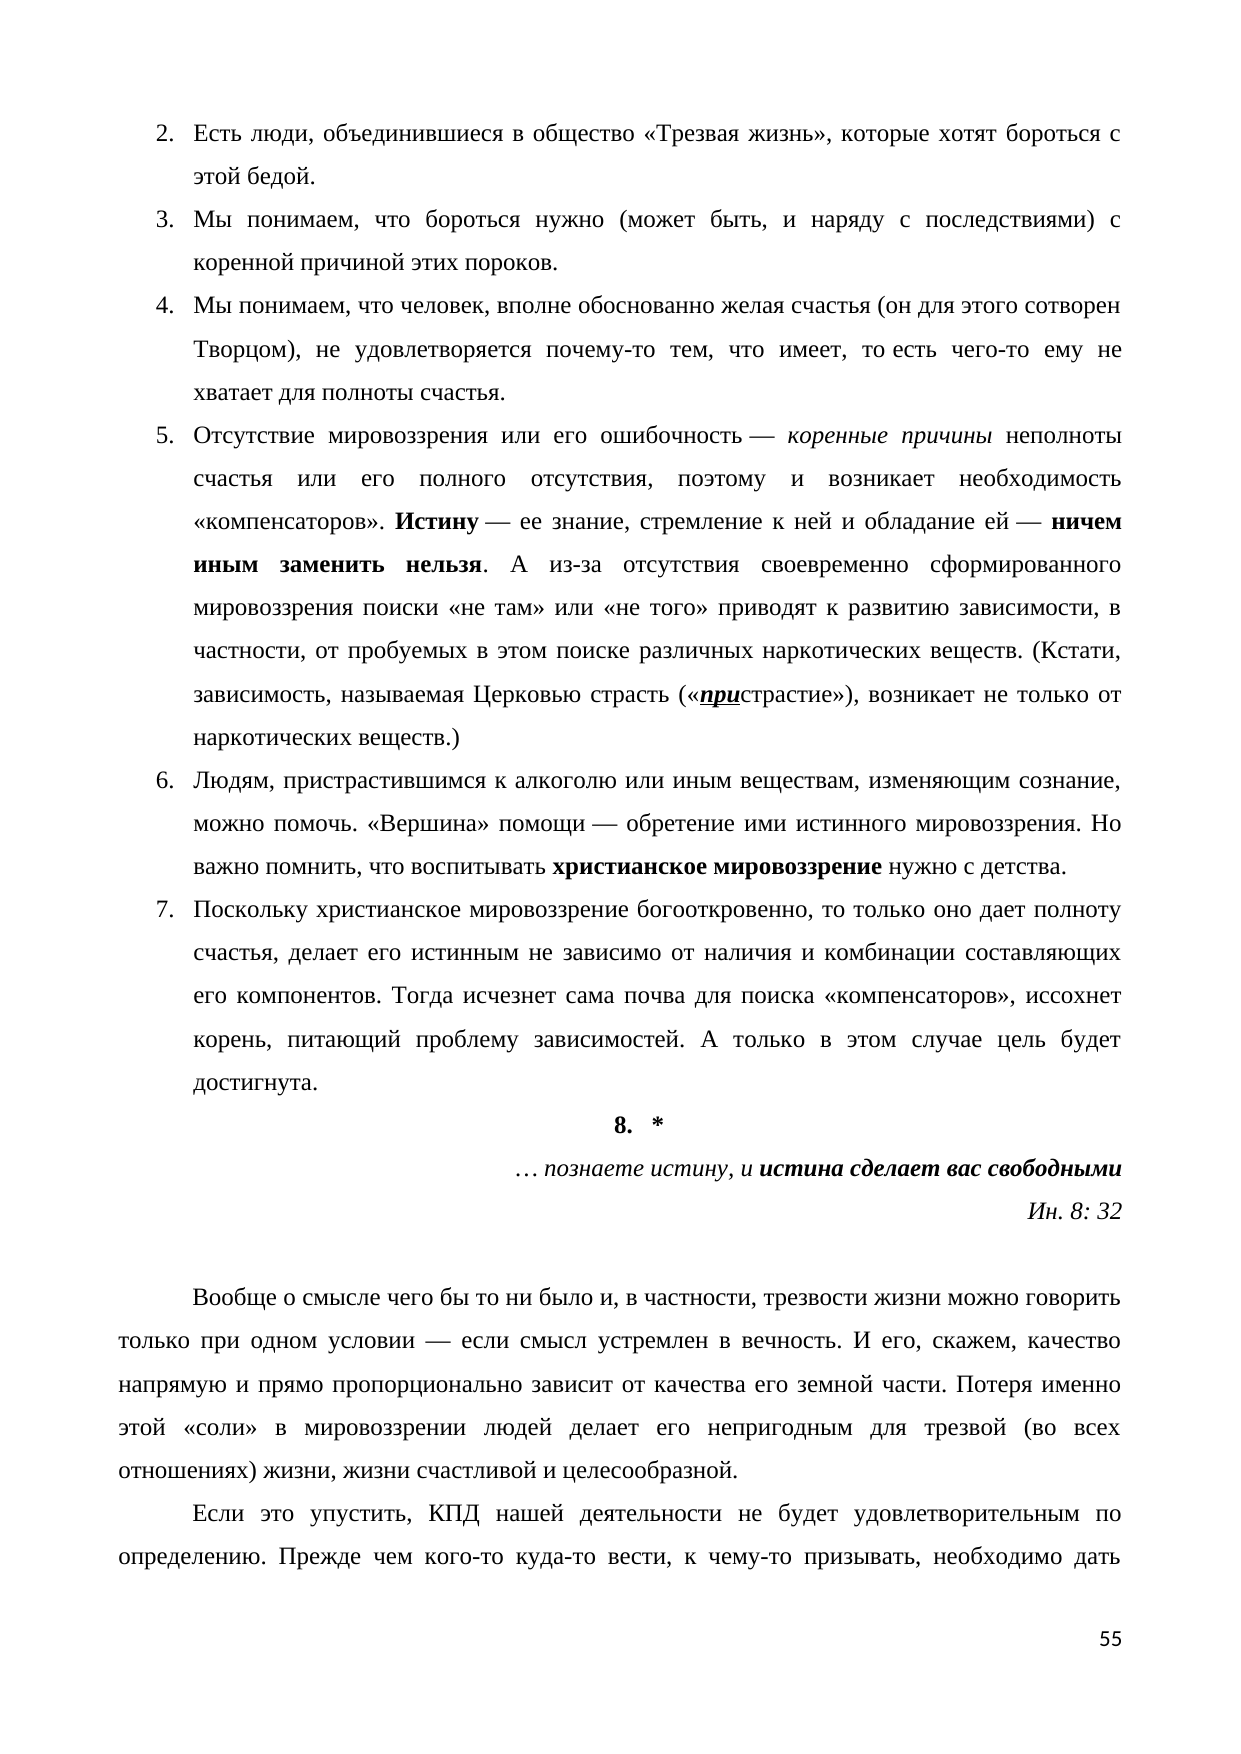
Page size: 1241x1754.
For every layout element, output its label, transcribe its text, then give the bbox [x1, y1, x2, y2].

list Есть люди, объединившиеся в общество «Трезвая жизнь», которые хотят бороться с этой бедой. [156, 118, 1122, 190]
list Отсутствие мировоззрения или его ошибочность — коренные причины неполноты счастья или его полного отсутствия, поэтому и возникает необходимость «компенсаторов». Истину — ее знание, стремление к ней и обладание ей — ничем иным заменить нельзя. А из-за отсутствия своевременно сформированного мировоззрения поиски «не там» или «не того» приводят к развитию зависимости, в частности, от пробуемых в этом поиске различных наркотических веществ. (Кстати, зависимость, называемая Церковью страсть («пристрастие»), возникает не только от наркотических веществ.) [156, 420, 1122, 751]
list Мы понимаем, что человек, вполне обоснованно желая счастья (он для этого сотворен Творцом), не удовлетворяется почему-то тем, что имеет, то есть чего-то ему не хватает для полноты счастья. [156, 291, 1122, 406]
text Вообще о смысле чего бы то ни было и, в частности, трезвости жизни можно говорить только при одном условии — если смысл устремлен в вечность. И его, скажем, качество напрямую и прямо пропорционально зависит от качества его земной части. Потеря именно этой «соли» в мировоззрении людей делает его непригодным для трезвой (во всех отношениях) жизни, жизни счастливой и целесообразной. [118, 1282, 1122, 1484]
text Ин. 8: 32 [118, 1196, 1122, 1225]
list Поскольку христианское мировоззрение богооткровенно, то только оно дает полноту счастья, делает его истинным не зависимо от наличия и комбинации составляющих его компонентов. Тогда исчезнет сама почва для поиска «компенсаторов», иссохнет корень, питающий проблему зависимостей. А только в этом случае цель будет достигнута. [156, 894, 1122, 1096]
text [118, 1498, 1122, 1570]
list Мы понимаем, что бороться нужно (может быть, и наряду с последствиями) с коренной причиной этих пороков. [156, 204, 1122, 276]
list * [156, 1110, 1122, 1139]
list Людям, пристрастившимся к алкоголю или иным веществам, изменяющим сознание, можно помочь. «Вершина» помощи — обретение ими истинного мировоззрения. Но важно помнить, что воспитывать христианское мировоззрение нужно с детства. [156, 765, 1122, 880]
text … познаете истину, и истина сделает вас свободными [118, 1153, 1122, 1182]
